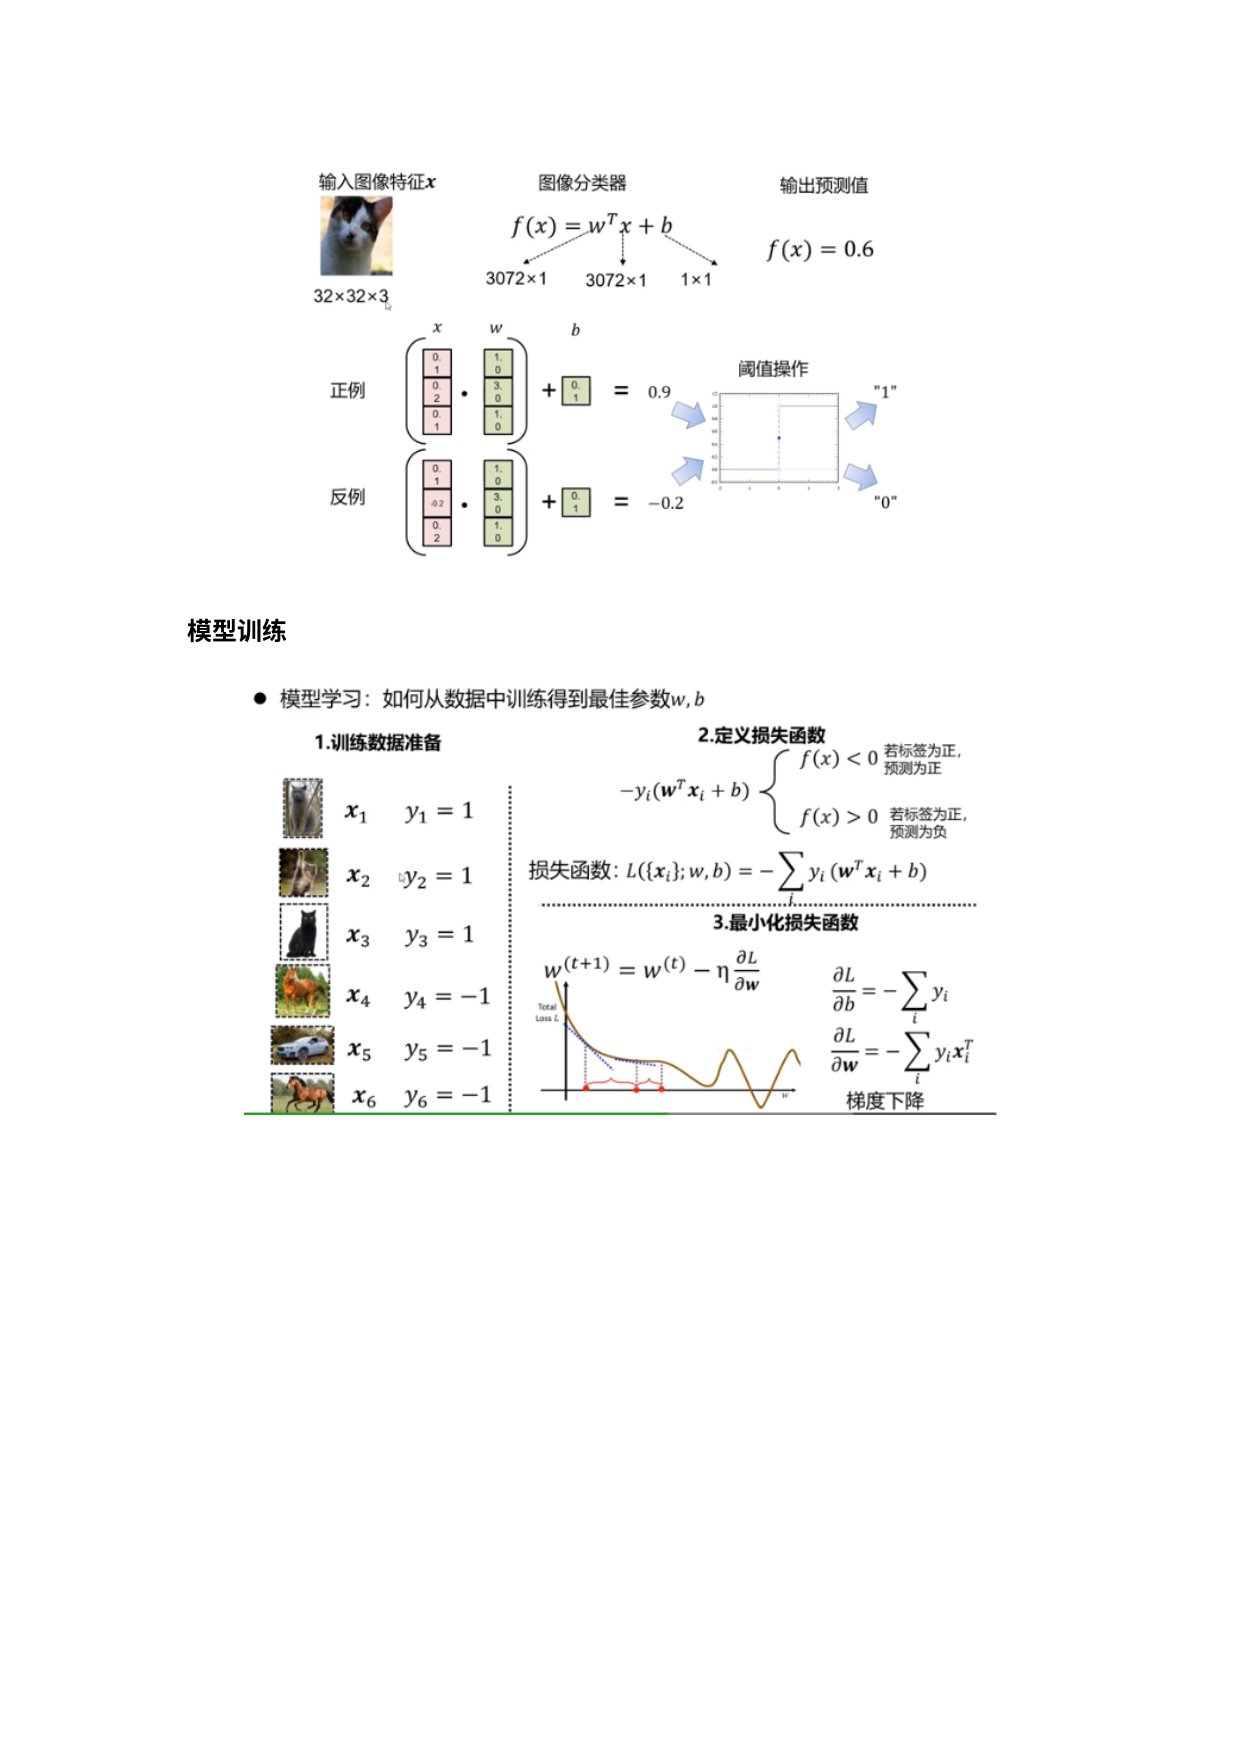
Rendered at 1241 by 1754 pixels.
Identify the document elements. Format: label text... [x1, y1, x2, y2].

subtitle 模型训练 [187, 597, 1053, 662]
picture [243, 680, 997, 1115]
picture [300, 162, 940, 575]
